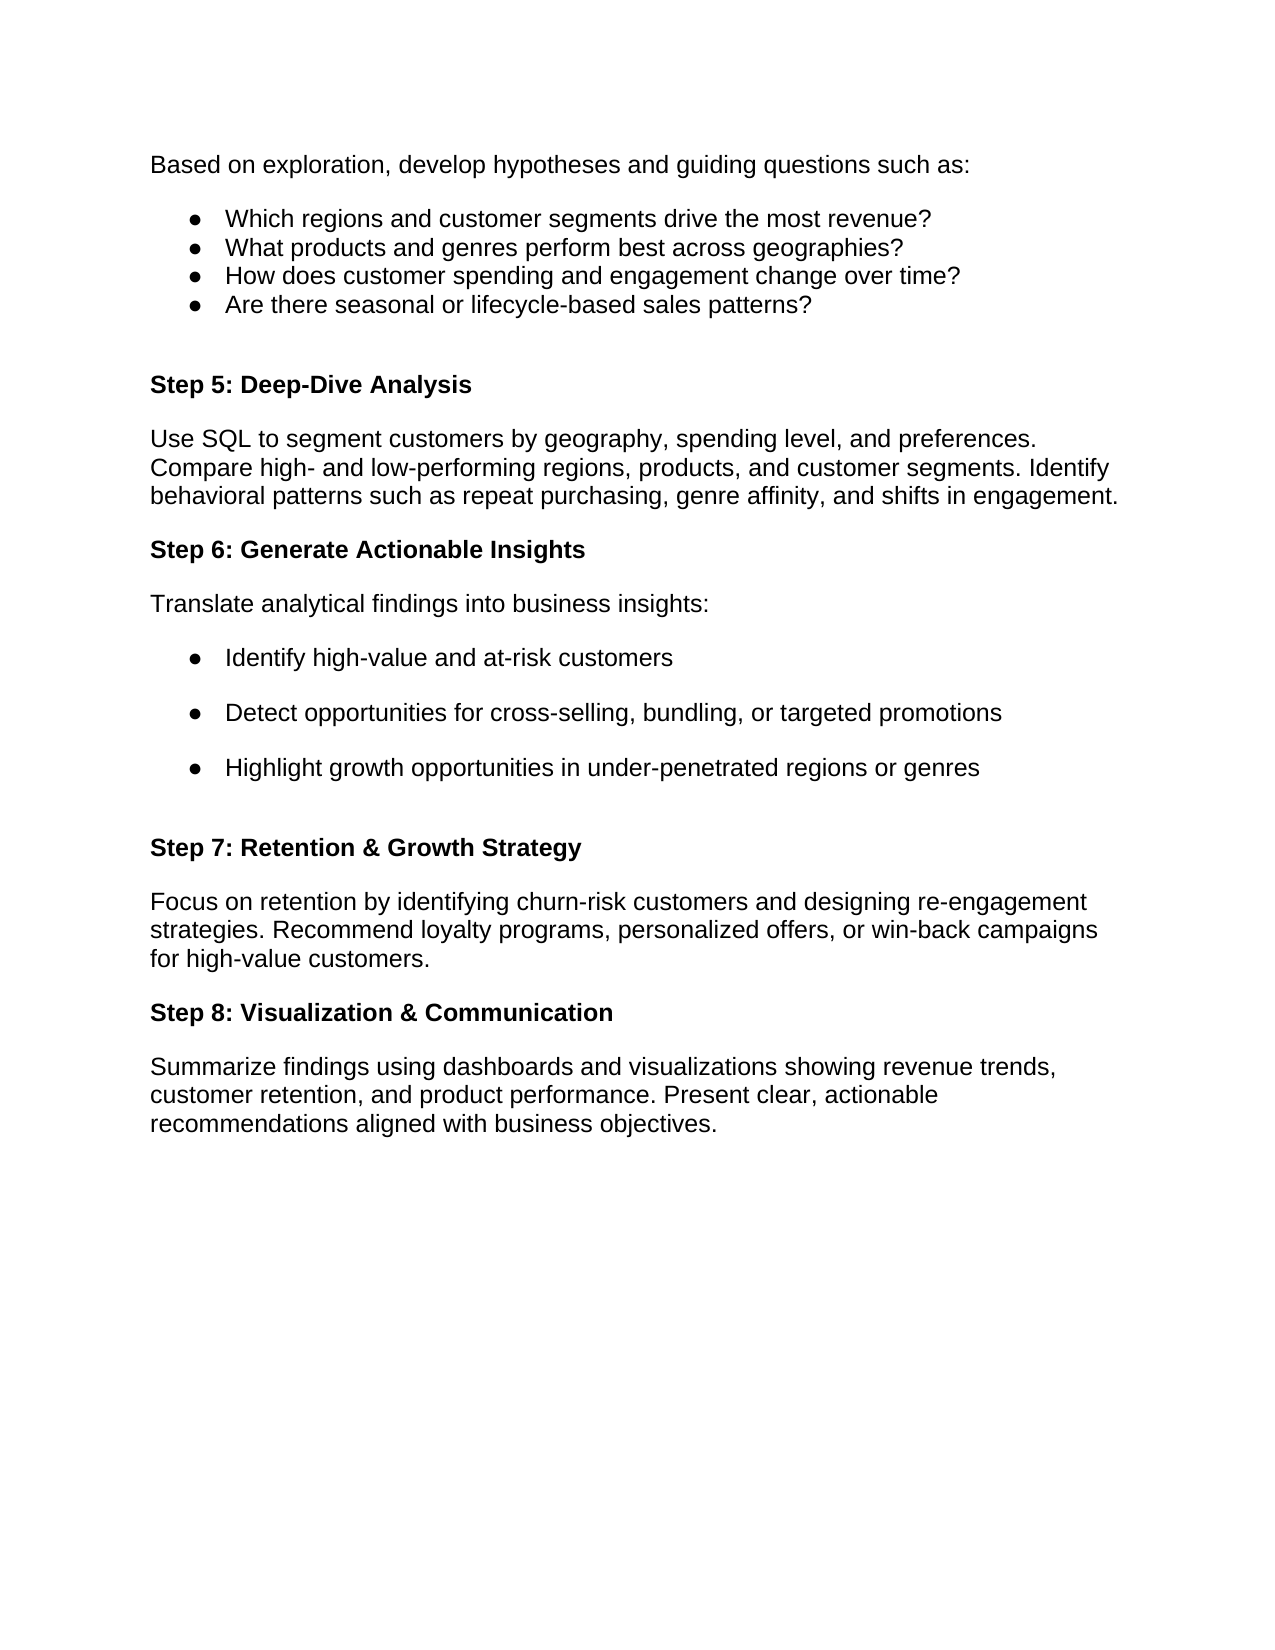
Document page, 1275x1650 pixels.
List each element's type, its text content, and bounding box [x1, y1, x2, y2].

text Step 8: Visualization & Communication [150, 998, 1125, 1027]
list Identify high-value and at-risk customers [187, 643, 1125, 698]
text Step 5: Deep-Dive Analysis [150, 370, 1125, 399]
list How does customer spending and engagement change over time? [187, 261, 1125, 290]
list What products and genres perform best across geographies? [187, 232, 1125, 261]
text Use SQL to segment customers by geography, spending level, and preferences. Compare high- and low-performing regions, products, and customer segments. Identify behavioral patterns such as repeat purchasing, genre affinity, and shifts in engagement. [150, 424, 1125, 510]
text Focus on retention by identifying churn-risk customers and designing re-engagement strategies. Recommend loyalty programs, personalized offers, or win-back campaigns for high-value customers. [150, 887, 1125, 973]
text Translate analytical findings into business insights: [150, 589, 1125, 618]
text Step 6: Generate Actionable Insights [150, 535, 1125, 564]
text Step 7: Retention & Growth Strategy [150, 833, 1125, 862]
list Highlight growth opportunities in under-penetrated regions or genres [187, 753, 1125, 808]
list Are there seasonal or lifecycle-based sales patterns? [187, 290, 1125, 345]
text Based on exploration, develop hypotheses and guiding questions such as: [150, 150, 1125, 179]
list Detect opportunities for cross-selling, bundling, or targeted promotions [187, 698, 1125, 753]
list Which regions and customer segments drive the most revenue? [187, 204, 1125, 232]
text Summarize findings using dashboards and visualizations showing revenue trends, customer retention, and product performance. Present clear, actionable recommendations aligned with business objectives. [150, 1052, 1125, 1138]
